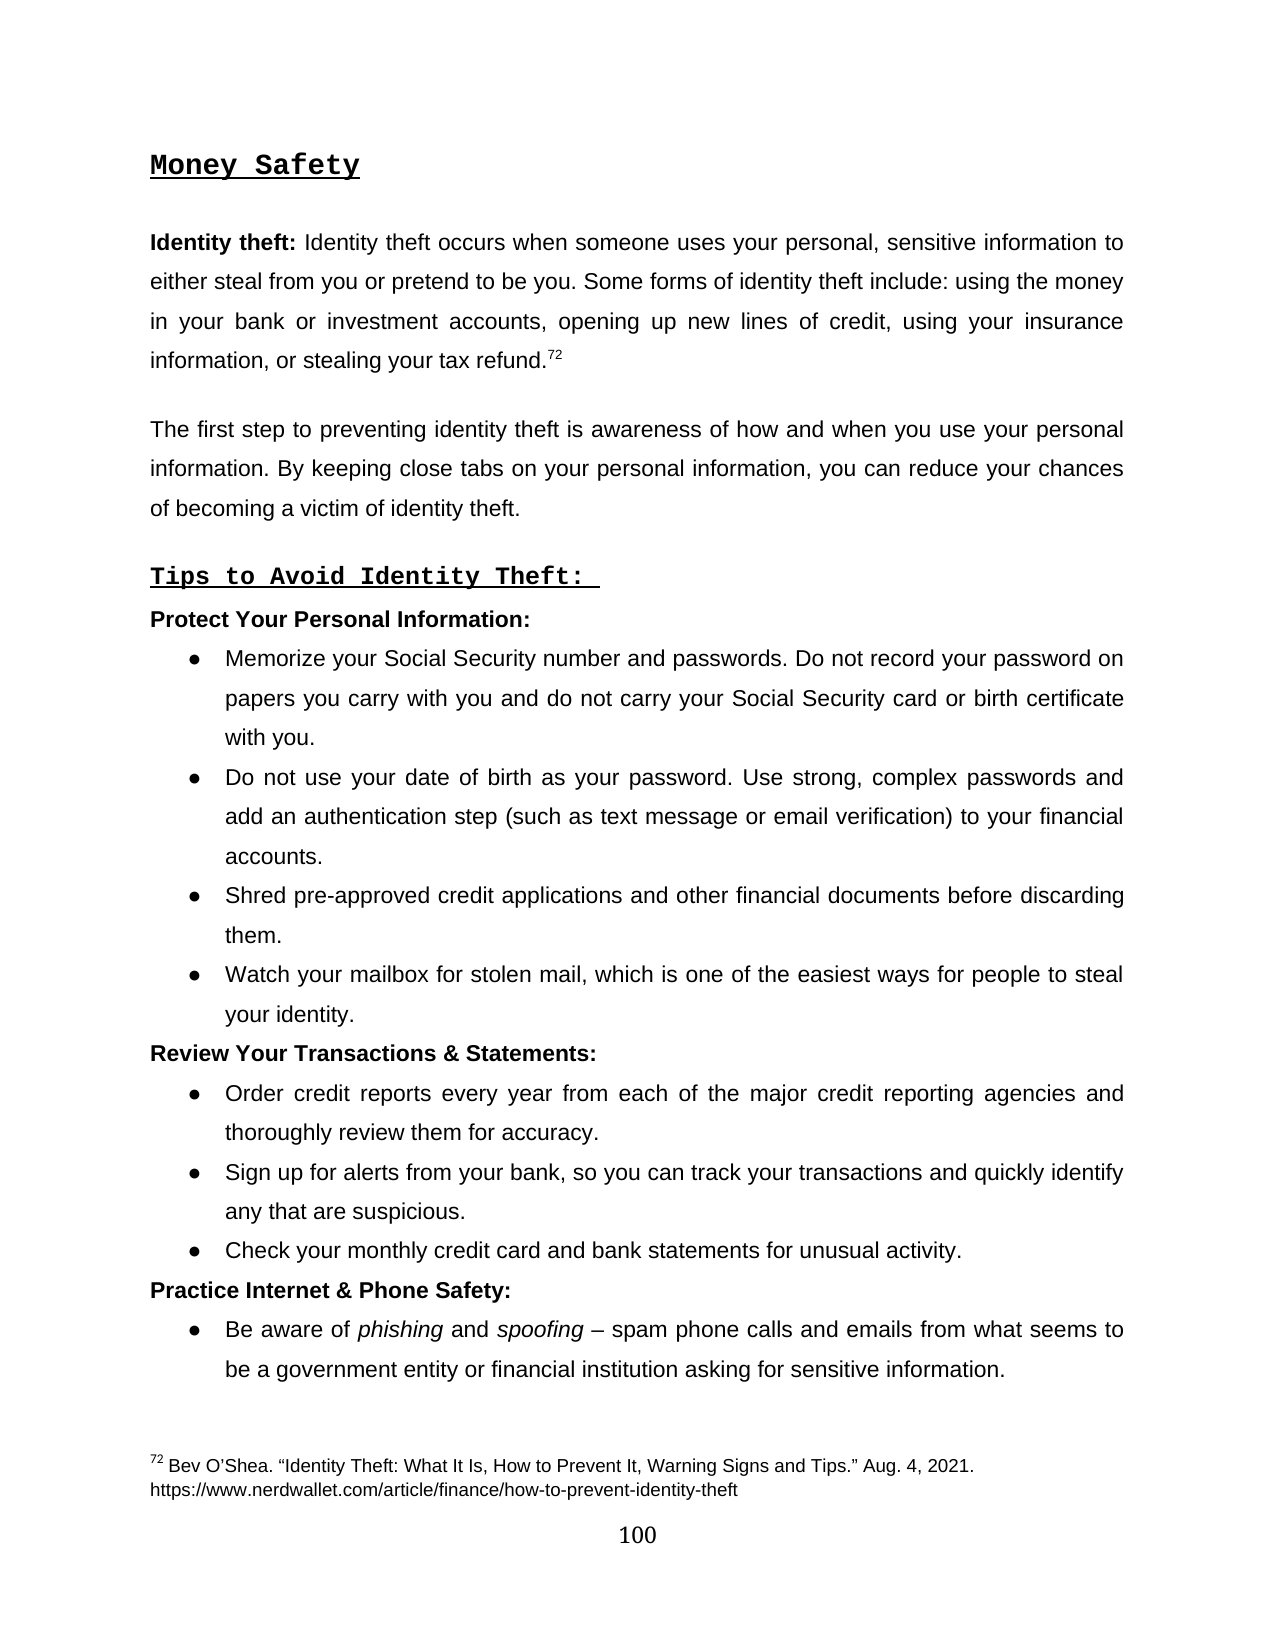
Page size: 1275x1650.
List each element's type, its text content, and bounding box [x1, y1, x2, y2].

text Protect Your Personal Information: [150, 606, 1125, 632]
text Identity theft: Identity theft occurs when someone uses your personal, sensitive information to either steal from you or pretend to be you. Some forms of identity theft include: using the money in your bank or investment accounts, opening up new lines of credit, using your insurance information, or stealing your tax refund. [150, 229, 1125, 373]
text The first step to preventing identity theft is awareness of how and when you use your personal information. By keeping close tabs on your personal information, you can reduce your chances of becoming a victim of identity theft. [150, 416, 1125, 521]
list Memorize your Social Security number and passwords. Do not record your password on papers you carry with you and do not carry your Social Security card or birth certificate with you. [187, 645, 1125, 751]
list Watch your mailbox for stolen mail, which is one of the easiest ways for people to steal your identity. [187, 961, 1125, 1027]
list Do not use your date of birth as your password. Use strong, complex passwords and add an authentication step (such as text message or email verification) to your financial accounts. [187, 764, 1125, 869]
list Be aware of phishing and spoofing – spam phone calls and emails from what seems to be a government entity or financial institution asking for sensitive information. [187, 1316, 1125, 1382]
list Sign up for alerts from your bank, so you can track your transactions and quickly identify any that are suspicious. [187, 1158, 1125, 1224]
text Tips to Avoid Identity Theft: [150, 563, 1125, 592]
list Shred pre-approved credit applications and other financial documents before discarding them. [187, 882, 1125, 948]
text Money Safety [150, 150, 1125, 183]
list Check your monthly credit card and bank statements for unusual activity. [187, 1237, 1125, 1264]
text Practice Internet & Phone Safety: [150, 1277, 1125, 1303]
list Order credit reports every year from each of the major credit reporting agencies and thoroughly review them for accuracy. [187, 1079, 1125, 1145]
text Review Your Transactions & Statements: [150, 1040, 1125, 1066]
